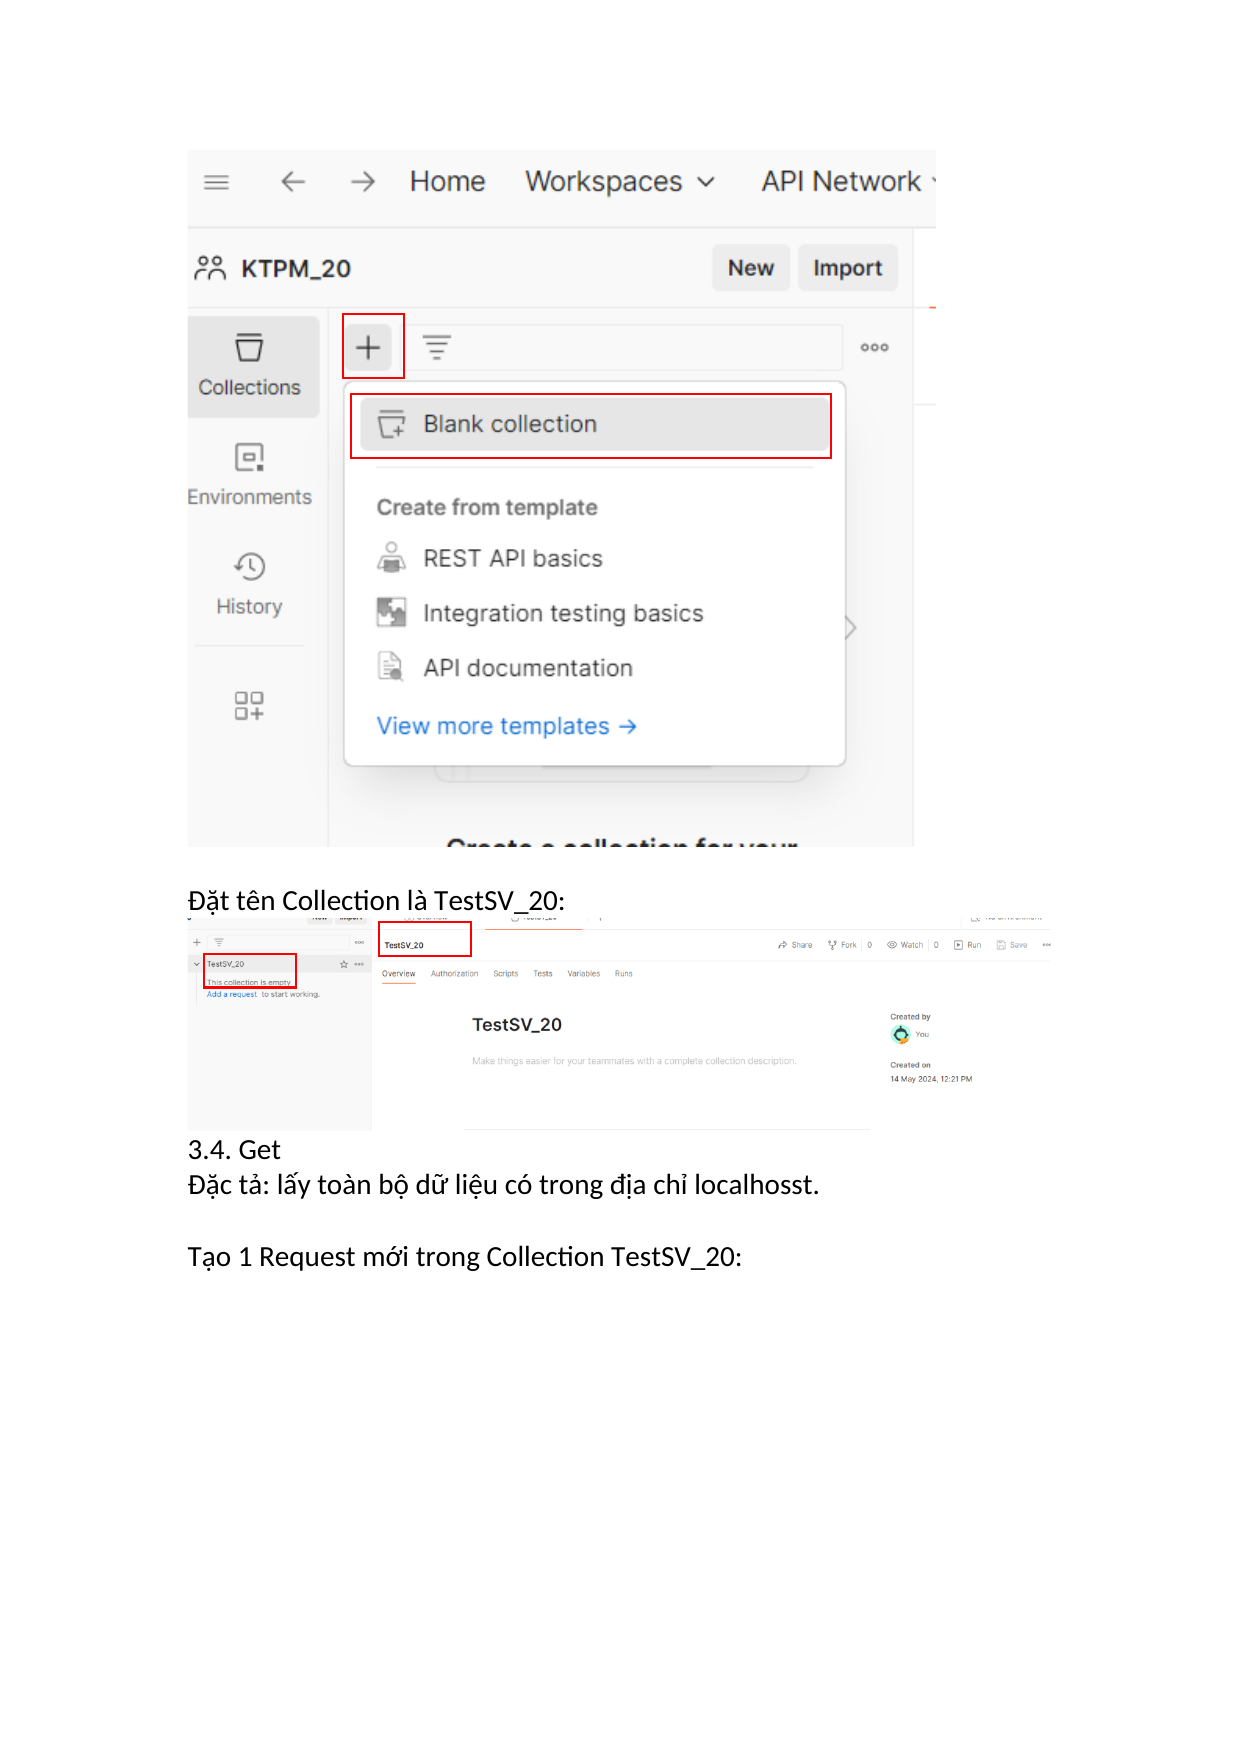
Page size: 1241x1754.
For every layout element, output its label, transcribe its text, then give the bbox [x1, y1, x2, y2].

list Get [187, 1131, 1053, 1166]
picture [187, 918, 1051, 1131]
list Đặt tên Collection là TestSV_20: [187, 882, 1053, 918]
list Tạo 1 Request mới trong Collection TestSV_20: [187, 1238, 1053, 1273]
picture [187, 150, 936, 847]
list Đặc tả: lấy toàn bộ dữ liệu có trong địa chỉ localhosst. [187, 1166, 1053, 1202]
